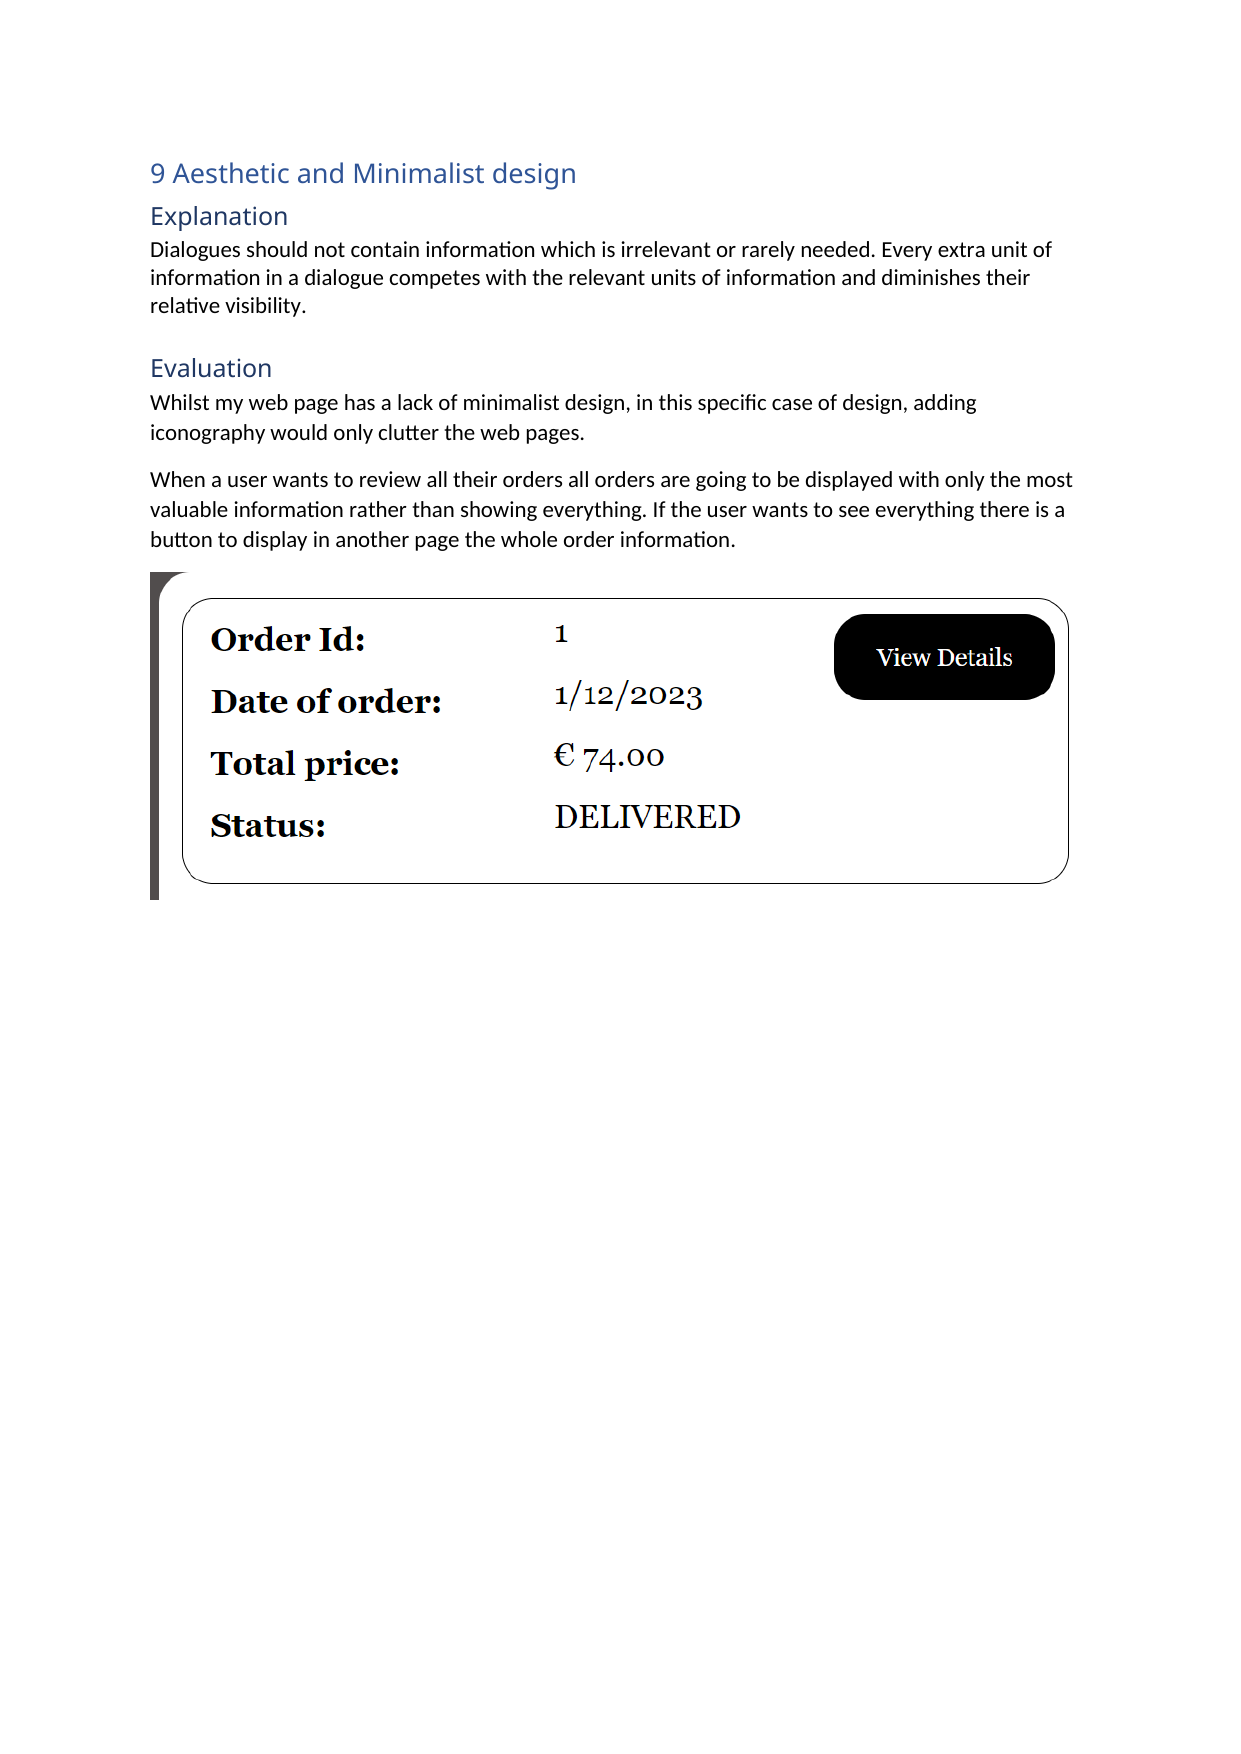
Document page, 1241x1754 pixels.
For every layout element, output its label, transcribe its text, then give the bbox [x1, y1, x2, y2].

text Whilst my web page has a lack of minimalist design, in this specific case of design, adding iconography would only clutter the web pages. [150, 388, 1090, 446]
subtitle 9 Aesthetic and Minimalist design [150, 154, 1090, 191]
text Dialogues should not contain information which is irrelevant or rarely needed. Every extra unit of information in a dialogue competes with the relevant units of information and diminishes their relative visibility. [150, 235, 1090, 319]
subtitle Explanation [150, 198, 1090, 232]
text When a user wants to review all their orders all orders are going to be displayed with only the most valuable information rather than showing everything. If the user wants to see everything there is a button to display in another page the whole order information. [150, 465, 1090, 553]
subtitle Evaluation [150, 351, 1090, 385]
picture [150, 572, 1091, 900]
